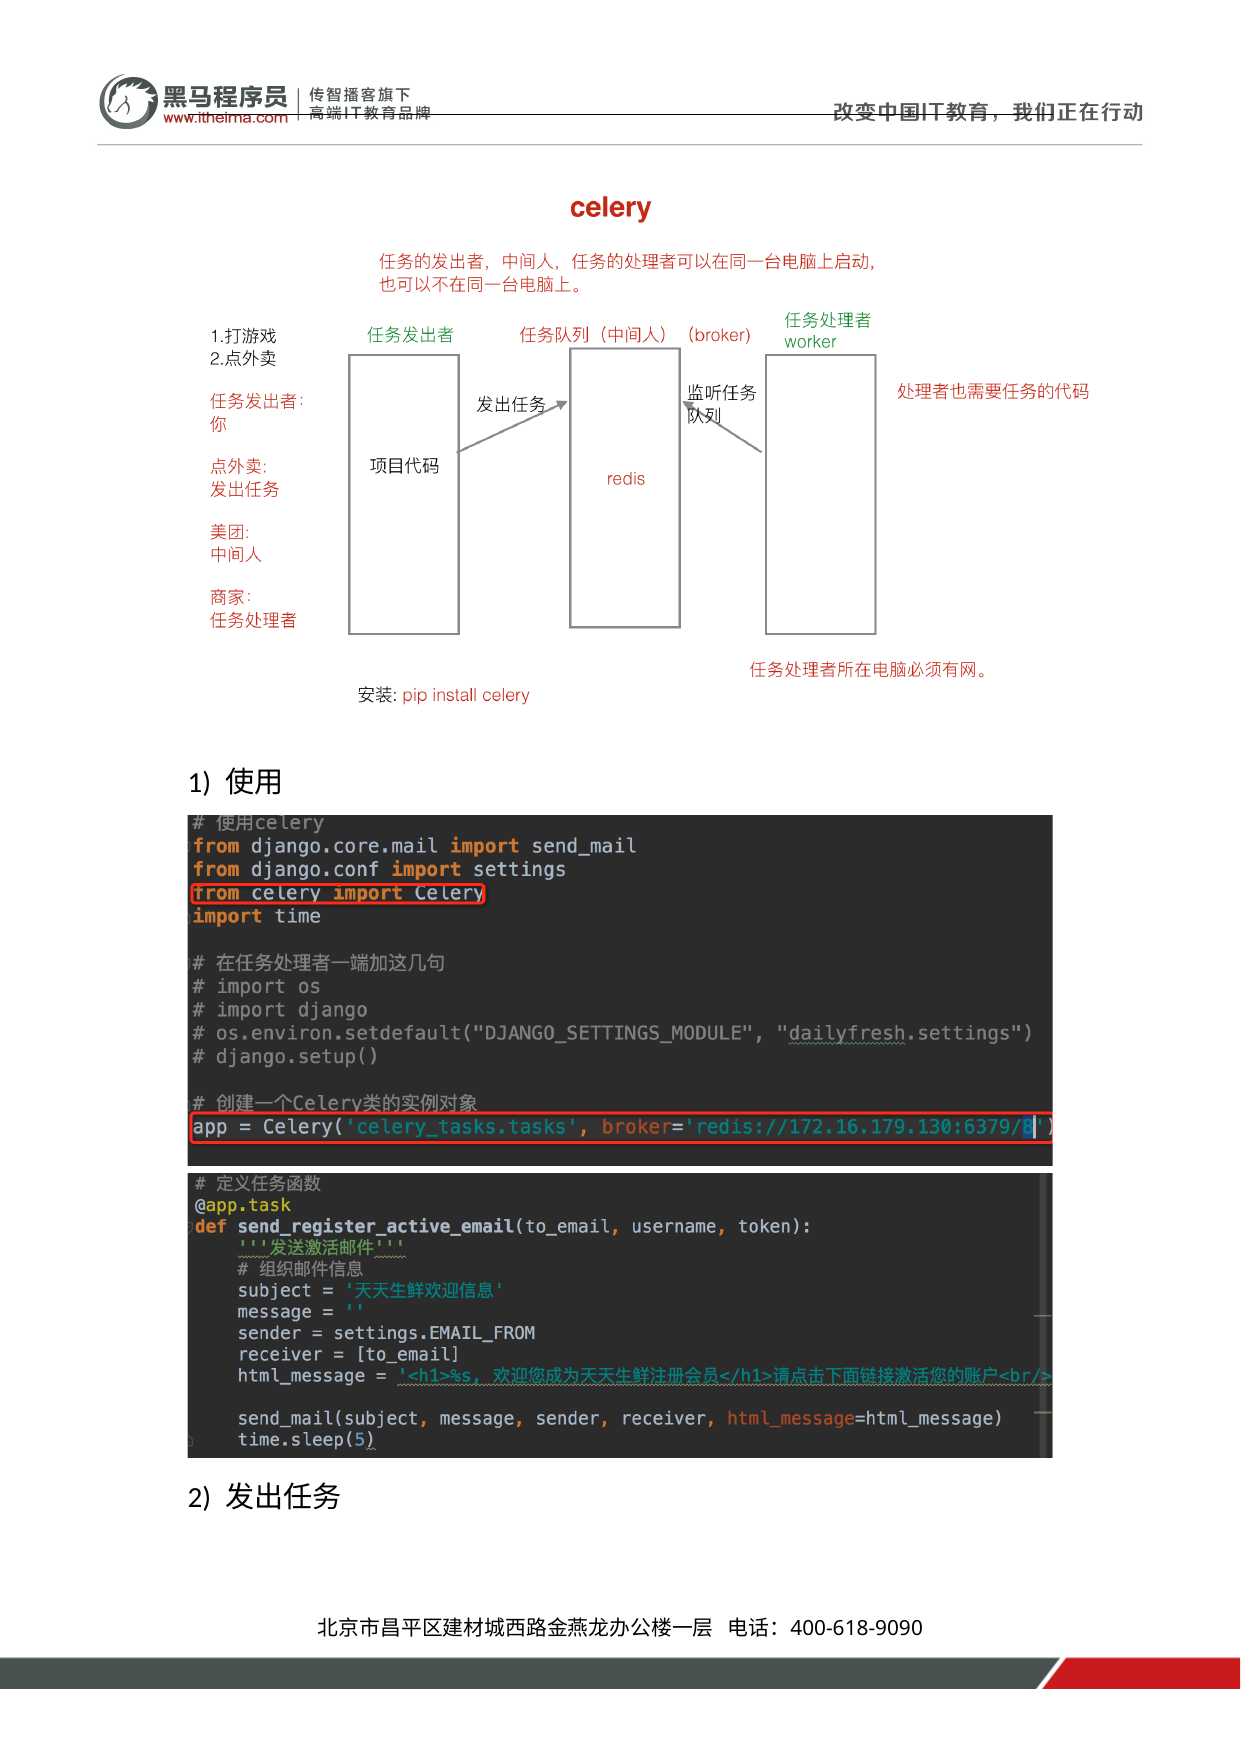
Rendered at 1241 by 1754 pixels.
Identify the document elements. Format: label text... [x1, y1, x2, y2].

picture [0, 1599, 1241, 1689]
picture [187, 815, 1053, 1166]
picture [0, 3, 1241, 153]
picture [187, 1173, 1053, 1458]
list 发出任务 [187, 1462, 1053, 1527]
picture [187, 173, 1092, 735]
list 使用 [187, 747, 1053, 812]
